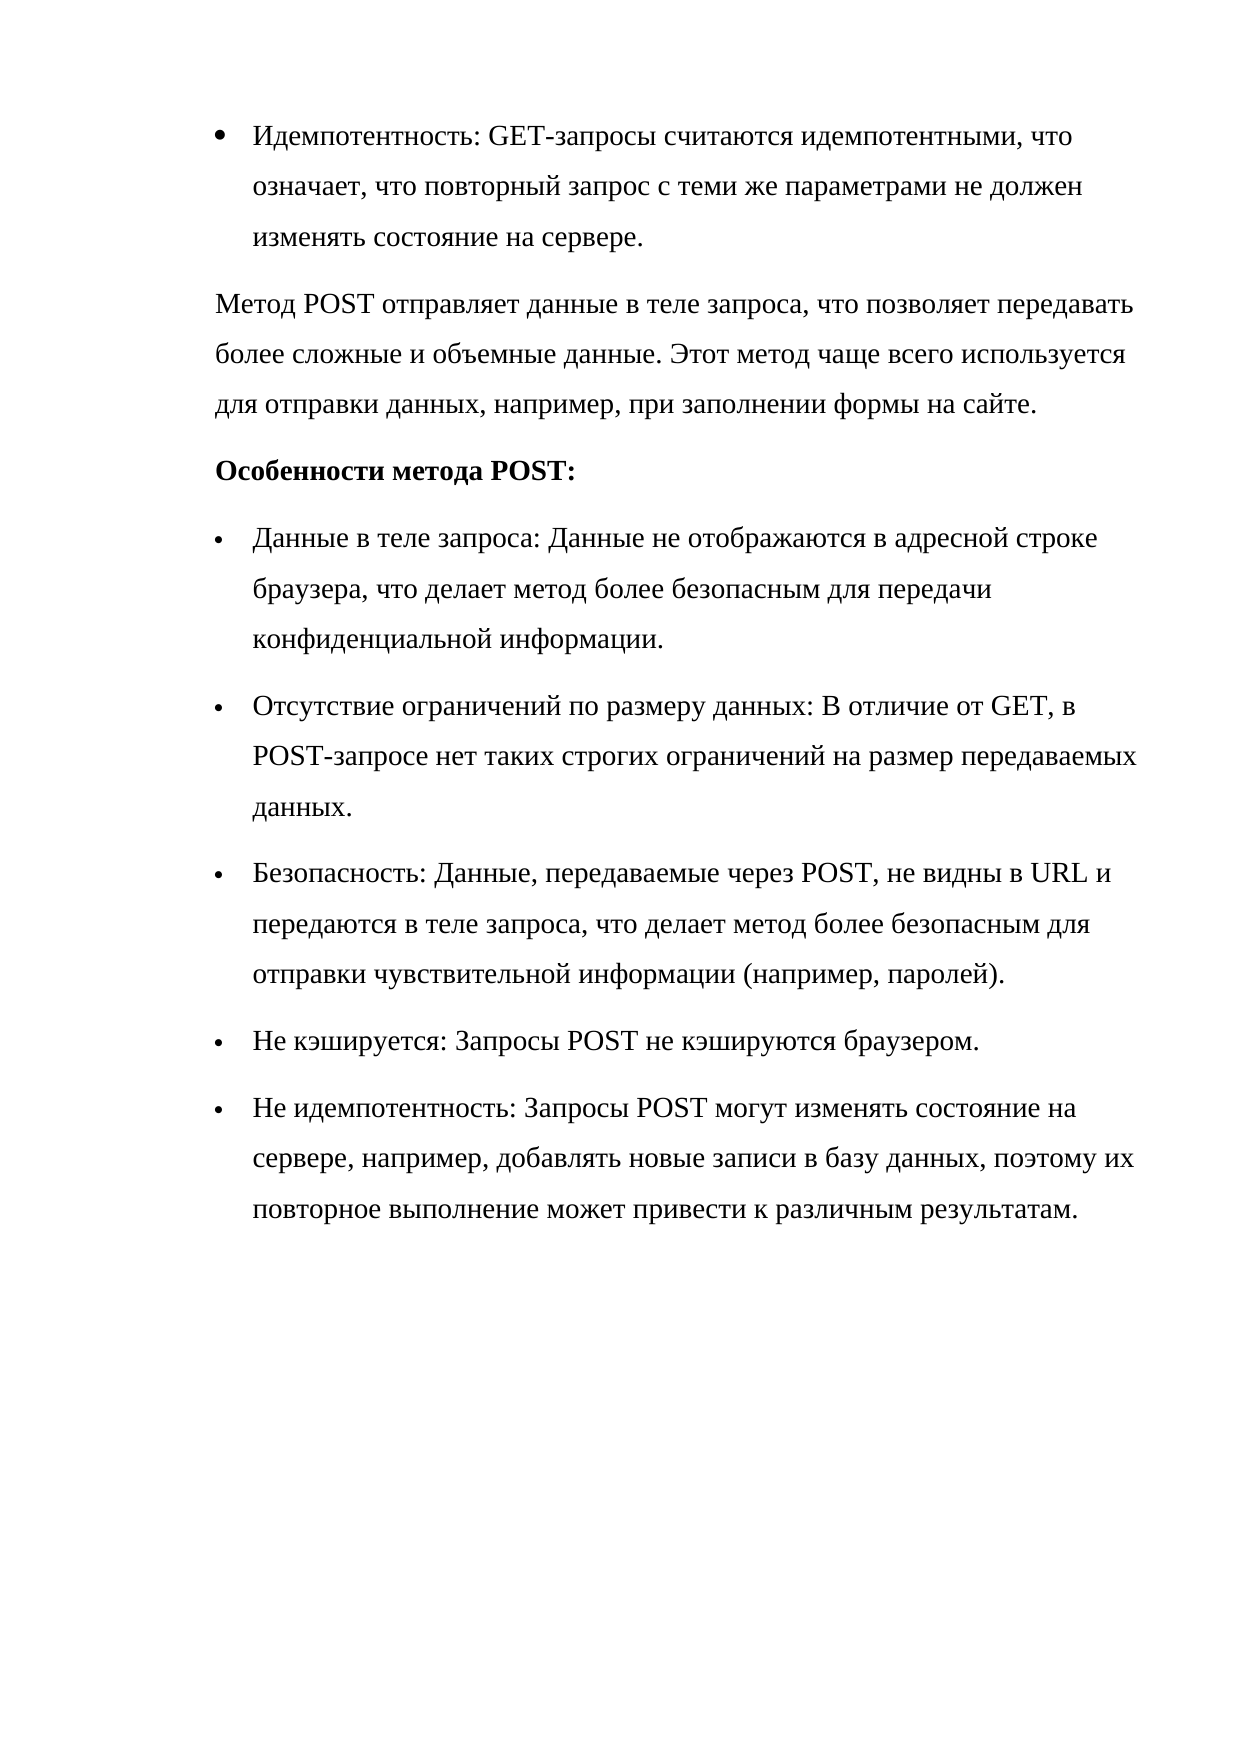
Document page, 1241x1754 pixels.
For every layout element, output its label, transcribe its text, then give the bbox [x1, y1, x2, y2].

text Метод POST отправляет данные в теле запроса, что позволяет передавать более сложные и объемные данные. Этот метод чаще всего используется для отправки данных, например, при заполнении формы на сайте. [215, 286, 1152, 420]
list Данные в теле запроса: Данные не отображаются в адресной строке браузера, что делает метод более безопасным для передачи конфиденциальной информации. [215, 520, 1152, 654]
text Особенности метода POST: [215, 453, 1152, 487]
list Идемпотентность: GET-запросы считаются идемпотентными, что означает, что повторный запрос с теми же параметрами не должен изменять состояние на сервере. [215, 118, 1152, 252]
list Не кэшируется: Запросы POST не кэшируются браузером. [215, 1023, 1152, 1057]
list Отсутствие ограничений по размеру данных: В отличие от GET, в POST-запросе нет таких строгих ограничений на размер передаваемых данных. [215, 688, 1152, 822]
list Безопасность: Данные, передаваемые через POST, не видны в URL и передаются в теле запроса, что делает метод более безопасным для отправки чувствительной информации (например, паролей). [215, 856, 1152, 990]
list Не идемпотентность: Запросы POST могут изменять состояние на сервере, например, добавлять новые записи в базу данных, поэтому их повторное выполнение может привести к различным результатам. [215, 1090, 1152, 1224]
